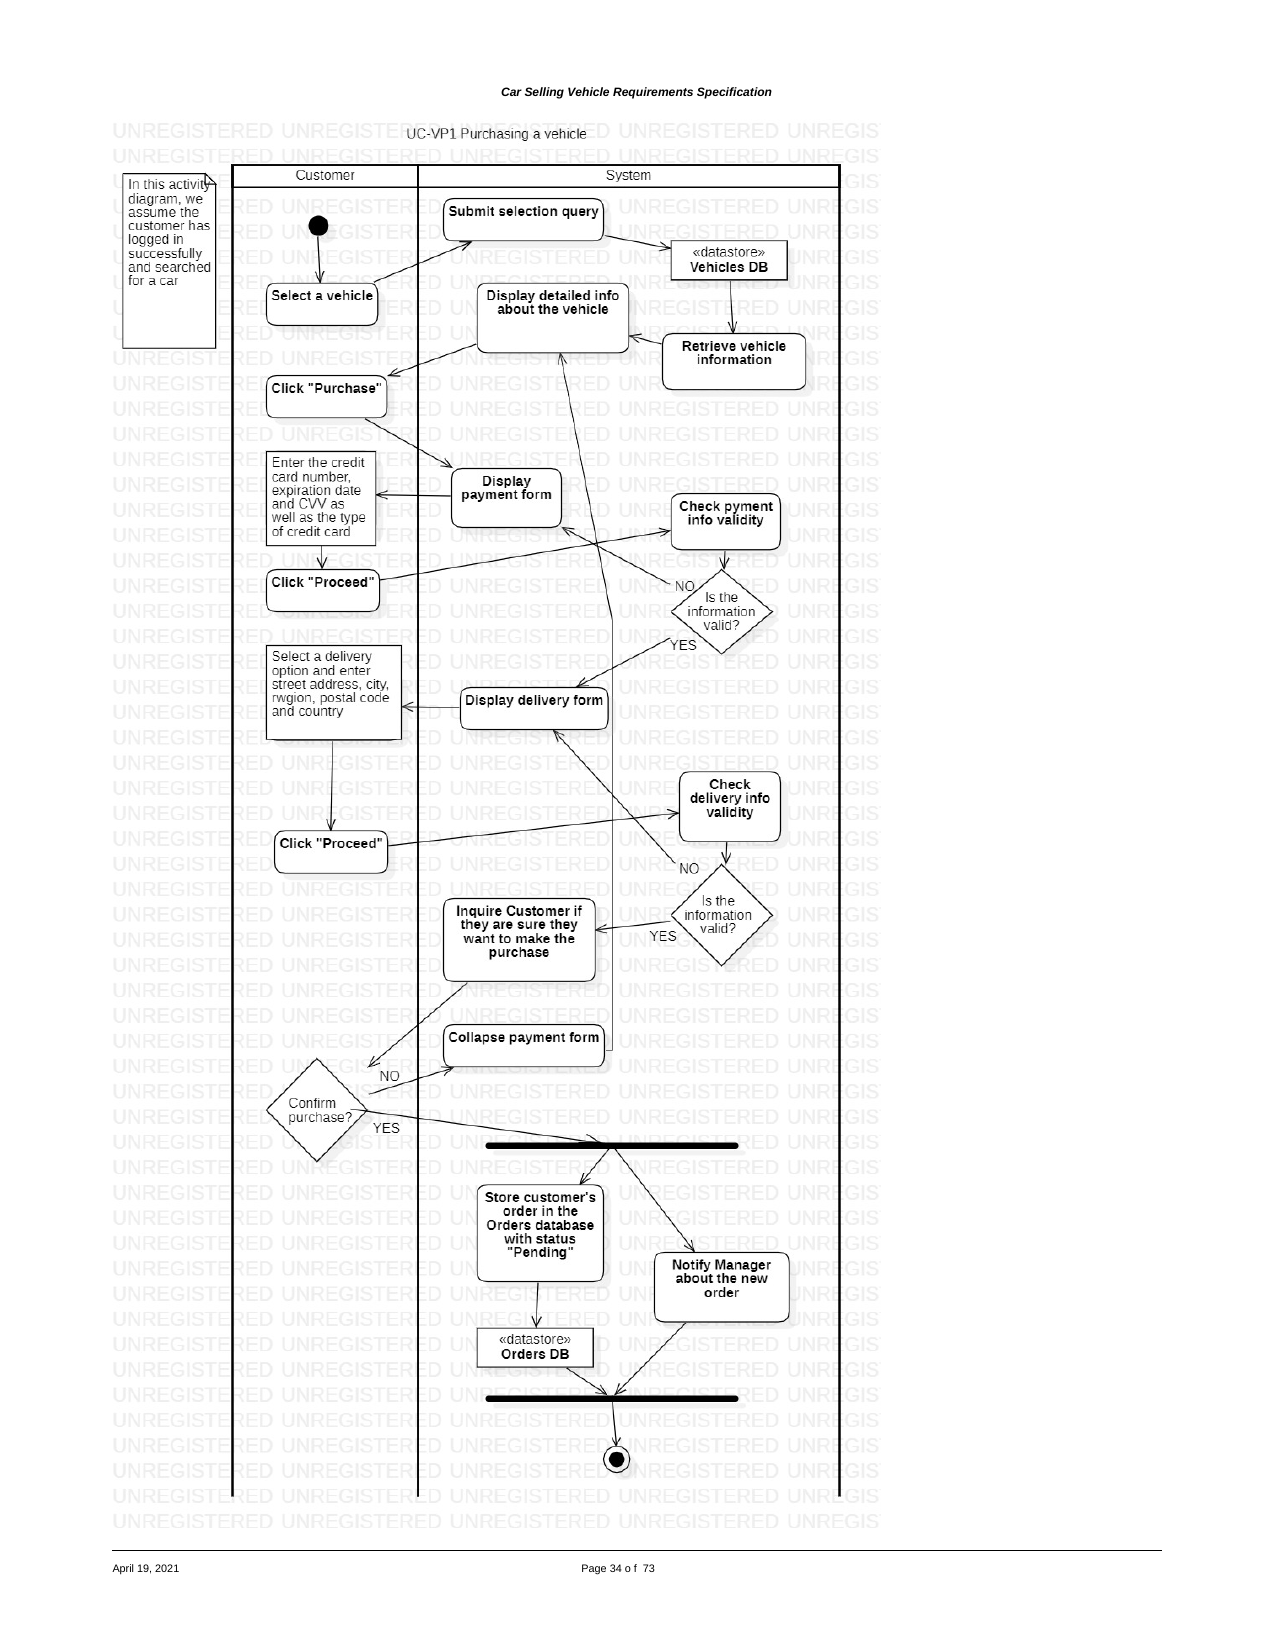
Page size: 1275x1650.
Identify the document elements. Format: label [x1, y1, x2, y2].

picture [112, 112, 881, 1538]
